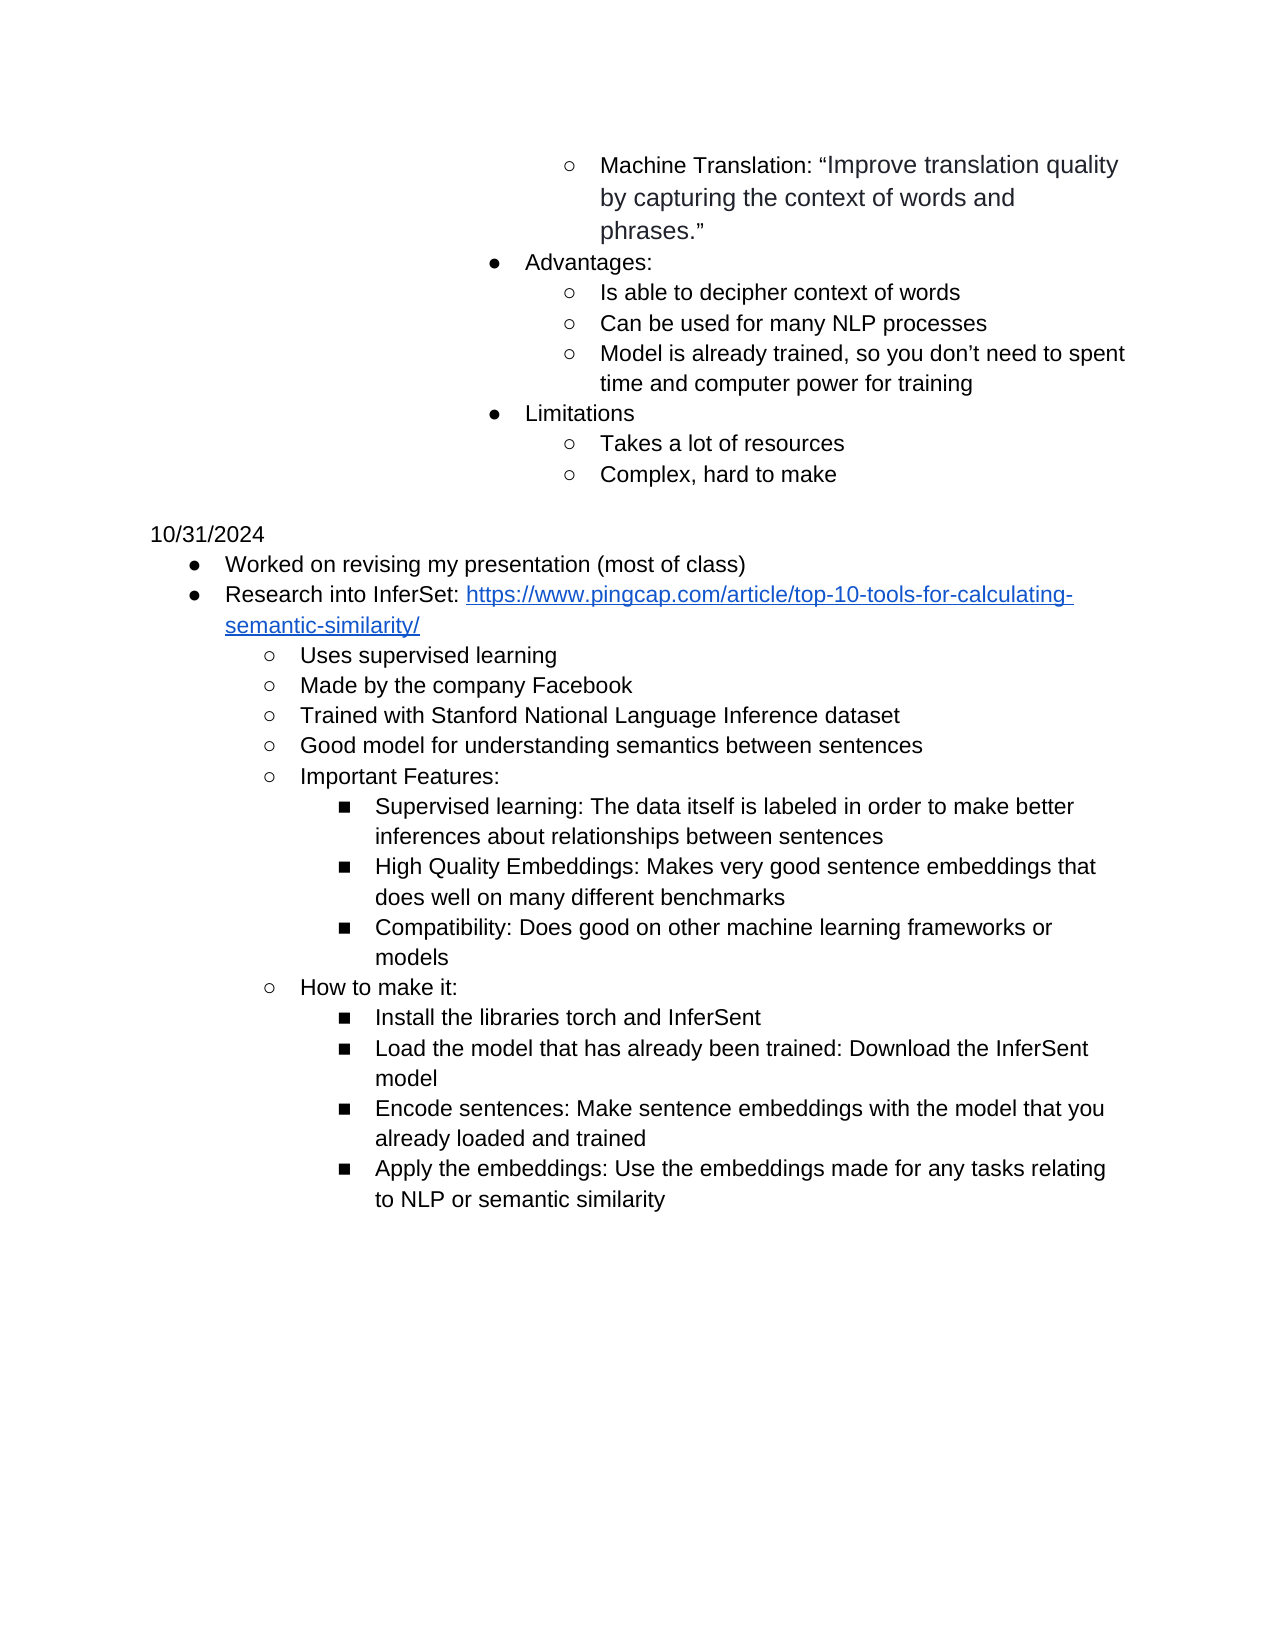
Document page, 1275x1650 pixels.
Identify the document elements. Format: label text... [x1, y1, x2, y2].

list Limitations [487, 400, 1125, 426]
list Is able to decipher context of words [562, 279, 1125, 306]
list Model is already trained, so you don’t need to spent time and computer power for training [562, 340, 1125, 396]
list Complex, hard to make [562, 461, 1125, 487]
list Install the libraries torch and InferSent [337, 1004, 1125, 1031]
list Encode sentences: Make sentence embeddings with the model that you already loaded and trained [337, 1095, 1125, 1151]
list Trained with Stanford National Language Inference dataset [262, 702, 1125, 728]
text 10/31/2024 [150, 521, 1125, 547]
list Apply the embeddings: Use the embeddings made for any tasks relating to NLP or semantic similarity [337, 1155, 1125, 1212]
list Compatibility: Does good on other machine learning frameworks or models [337, 914, 1125, 970]
list Worked on revising my presentation (most of class) [187, 551, 1125, 577]
list Can be used for many NLP processes [562, 309, 1125, 336]
list Supervised learning: The data itself is labeled in order to make better inferences about relationships between sentences [337, 793, 1125, 849]
list Uses supervised learning [262, 642, 1125, 668]
list Good model for understanding semantics between sentences [262, 732, 1125, 759]
list Load the model that has already been trained: Download the InferSent model [337, 1034, 1125, 1091]
list Made by the company Facebook [262, 672, 1125, 698]
list High Quality Embeddings: Makes very good sentence embeddings that does well on many different benchmarks [337, 853, 1125, 910]
list Machine Translation: “Improve translation quality by capturing the context of words and phrases.” [562, 150, 1125, 245]
list Research into InferSet: https://www.pingcap.com/article/top-10-tools-for-calculating-semantic-similarity/ [187, 581, 1125, 638]
list Important Features: [262, 763, 1125, 789]
list Takes a lot of resources [562, 430, 1125, 457]
list How to make it: [262, 974, 1125, 1000]
list Advantages: [487, 249, 1125, 275]
